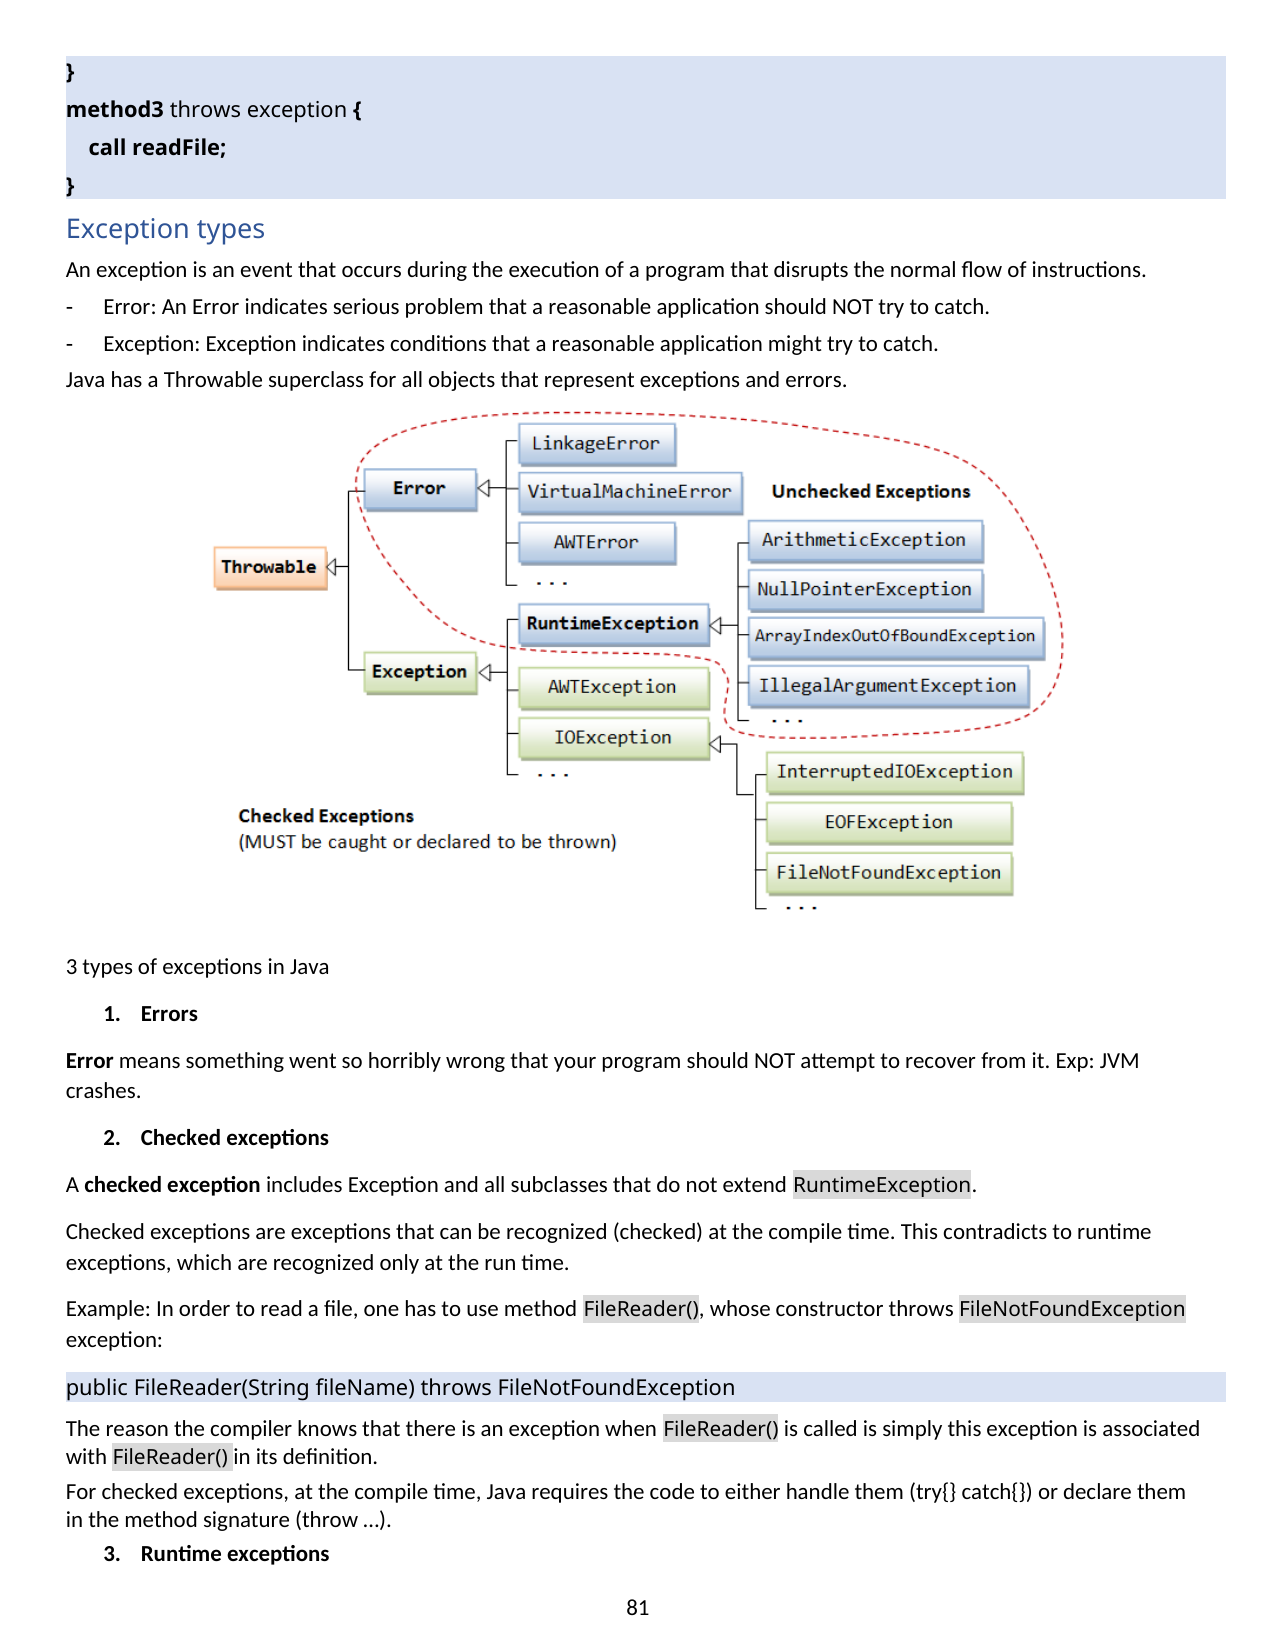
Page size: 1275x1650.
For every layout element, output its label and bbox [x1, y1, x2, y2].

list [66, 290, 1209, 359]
picture [195, 399, 1080, 927]
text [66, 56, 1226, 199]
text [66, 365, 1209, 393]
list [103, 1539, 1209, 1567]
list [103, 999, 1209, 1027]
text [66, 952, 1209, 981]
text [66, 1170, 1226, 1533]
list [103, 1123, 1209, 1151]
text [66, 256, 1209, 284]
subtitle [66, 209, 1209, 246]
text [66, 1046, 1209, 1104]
